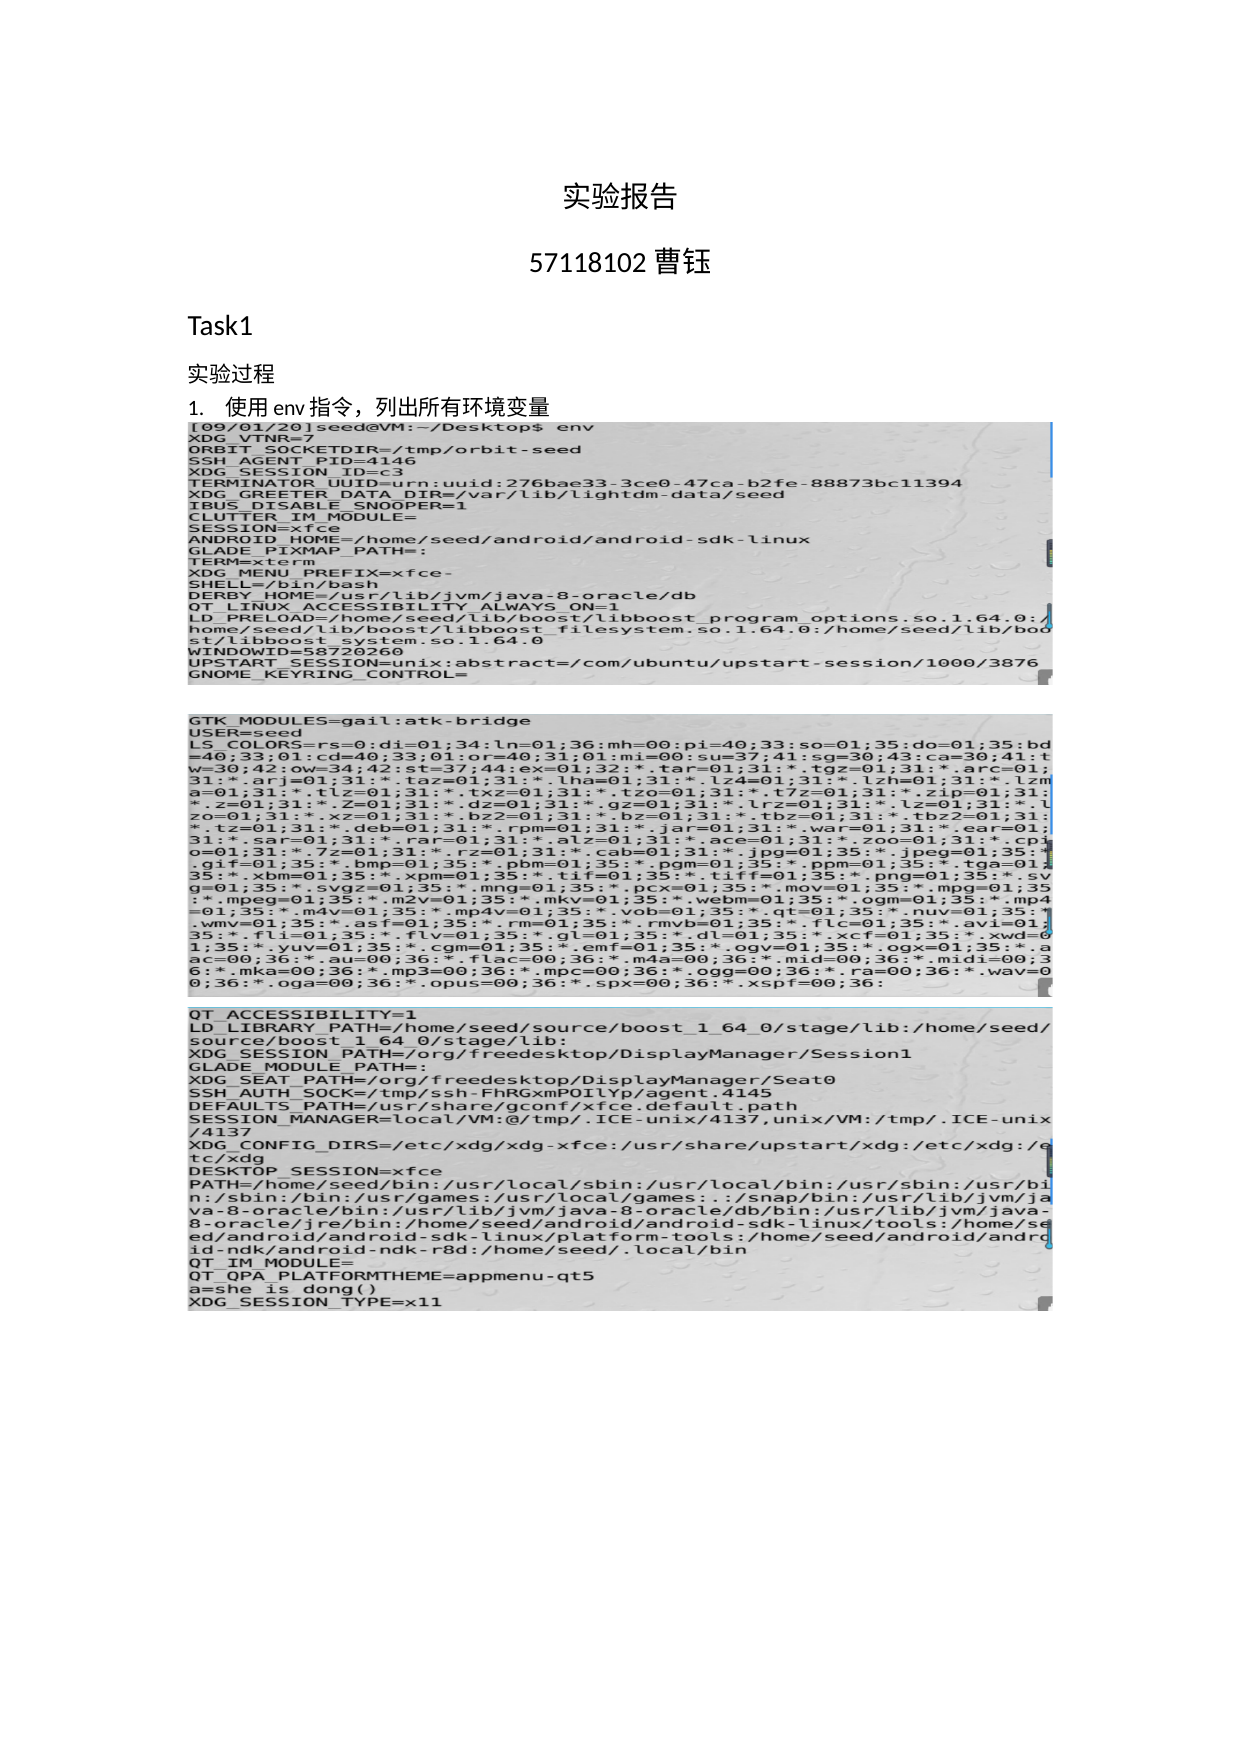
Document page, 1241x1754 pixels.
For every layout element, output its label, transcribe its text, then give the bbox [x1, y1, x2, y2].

picture [187, 714, 1053, 997]
list 使用env指令，列出所有环境变量 [187, 389, 1053, 422]
text 实验报告 [187, 162, 1053, 227]
picture [187, 1007, 1053, 1311]
text 57118102 曹钰 [187, 227, 1053, 292]
text Task1 [187, 292, 1053, 357]
picture [187, 422, 1053, 685]
text 实验过程 [187, 357, 1053, 389]
